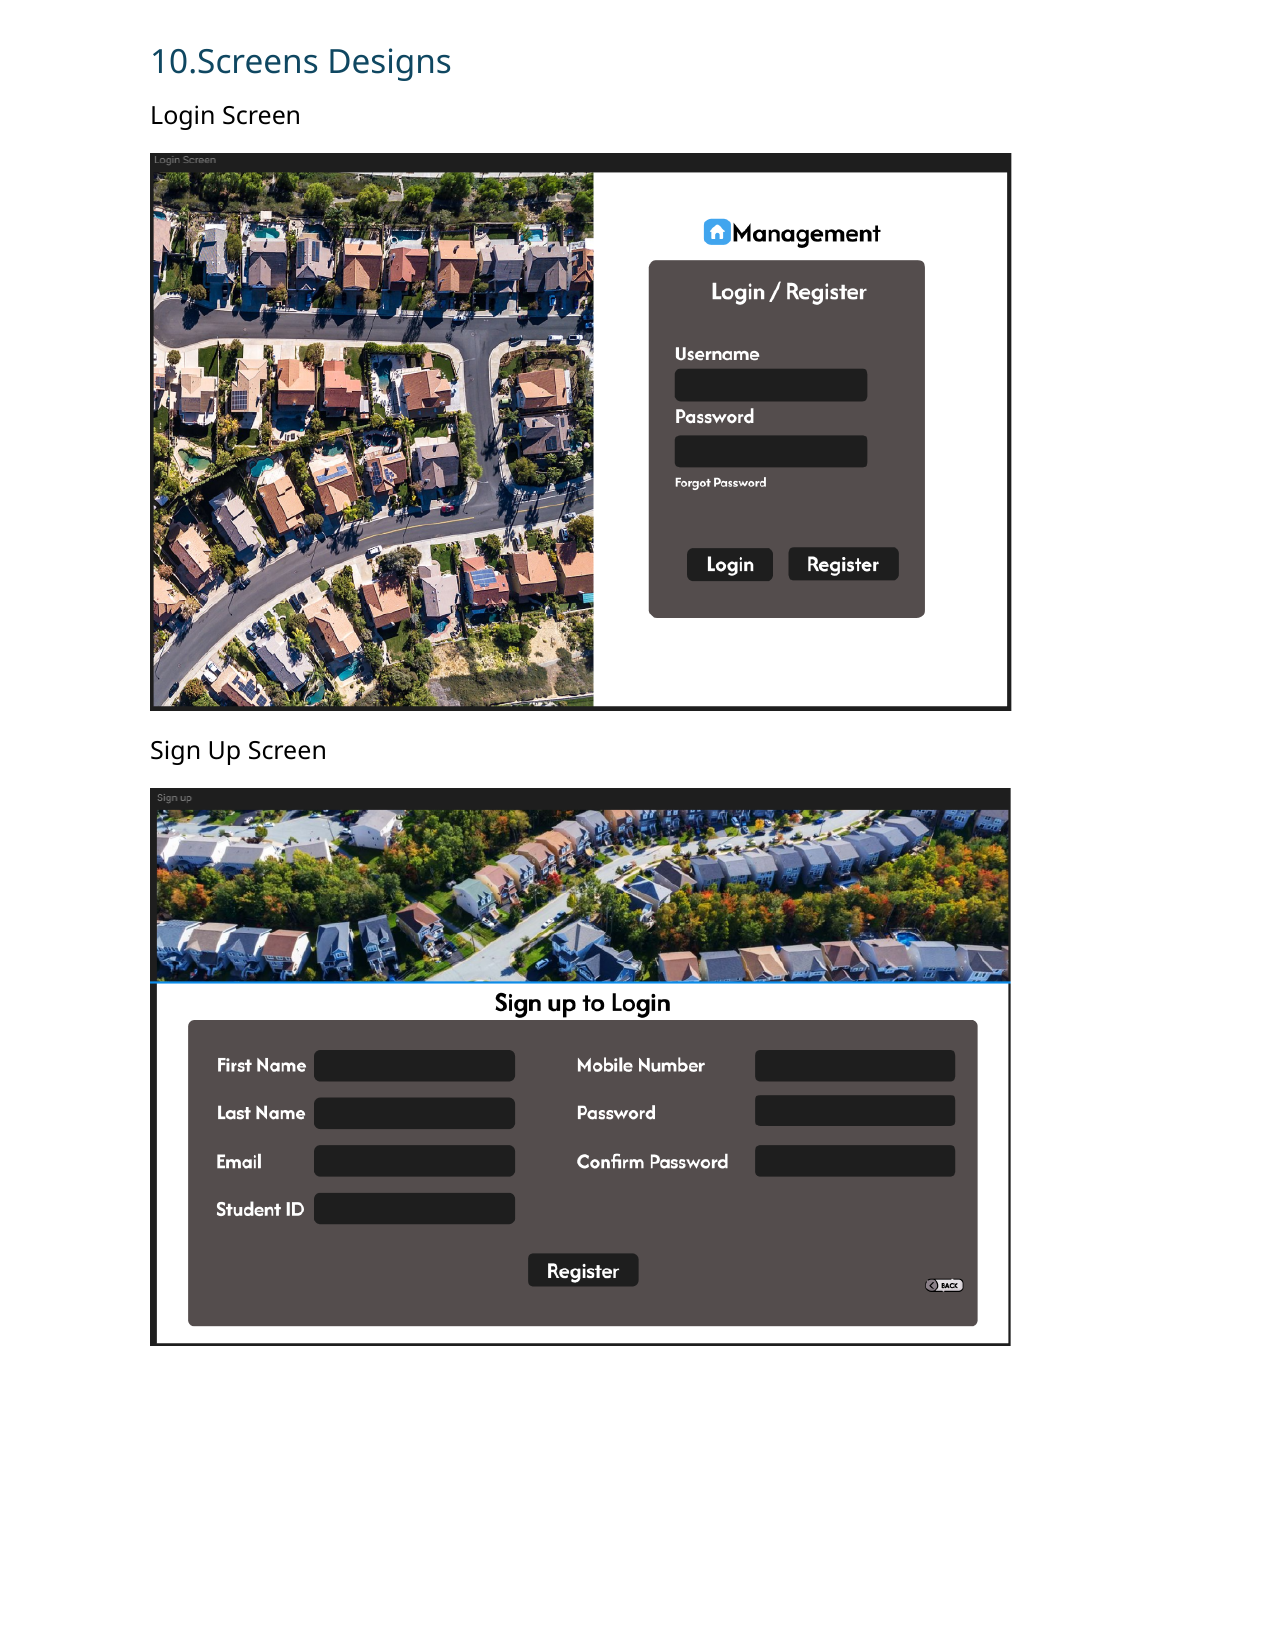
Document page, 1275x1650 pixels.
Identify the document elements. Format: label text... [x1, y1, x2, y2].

picture [150, 153, 1012, 711]
subtitle 10.Screens Designs [150, 37, 1125, 83]
picture [150, 788, 1011, 1346]
text Sign Up Screen [150, 733, 1125, 767]
text Login Screen [150, 98, 1125, 132]
